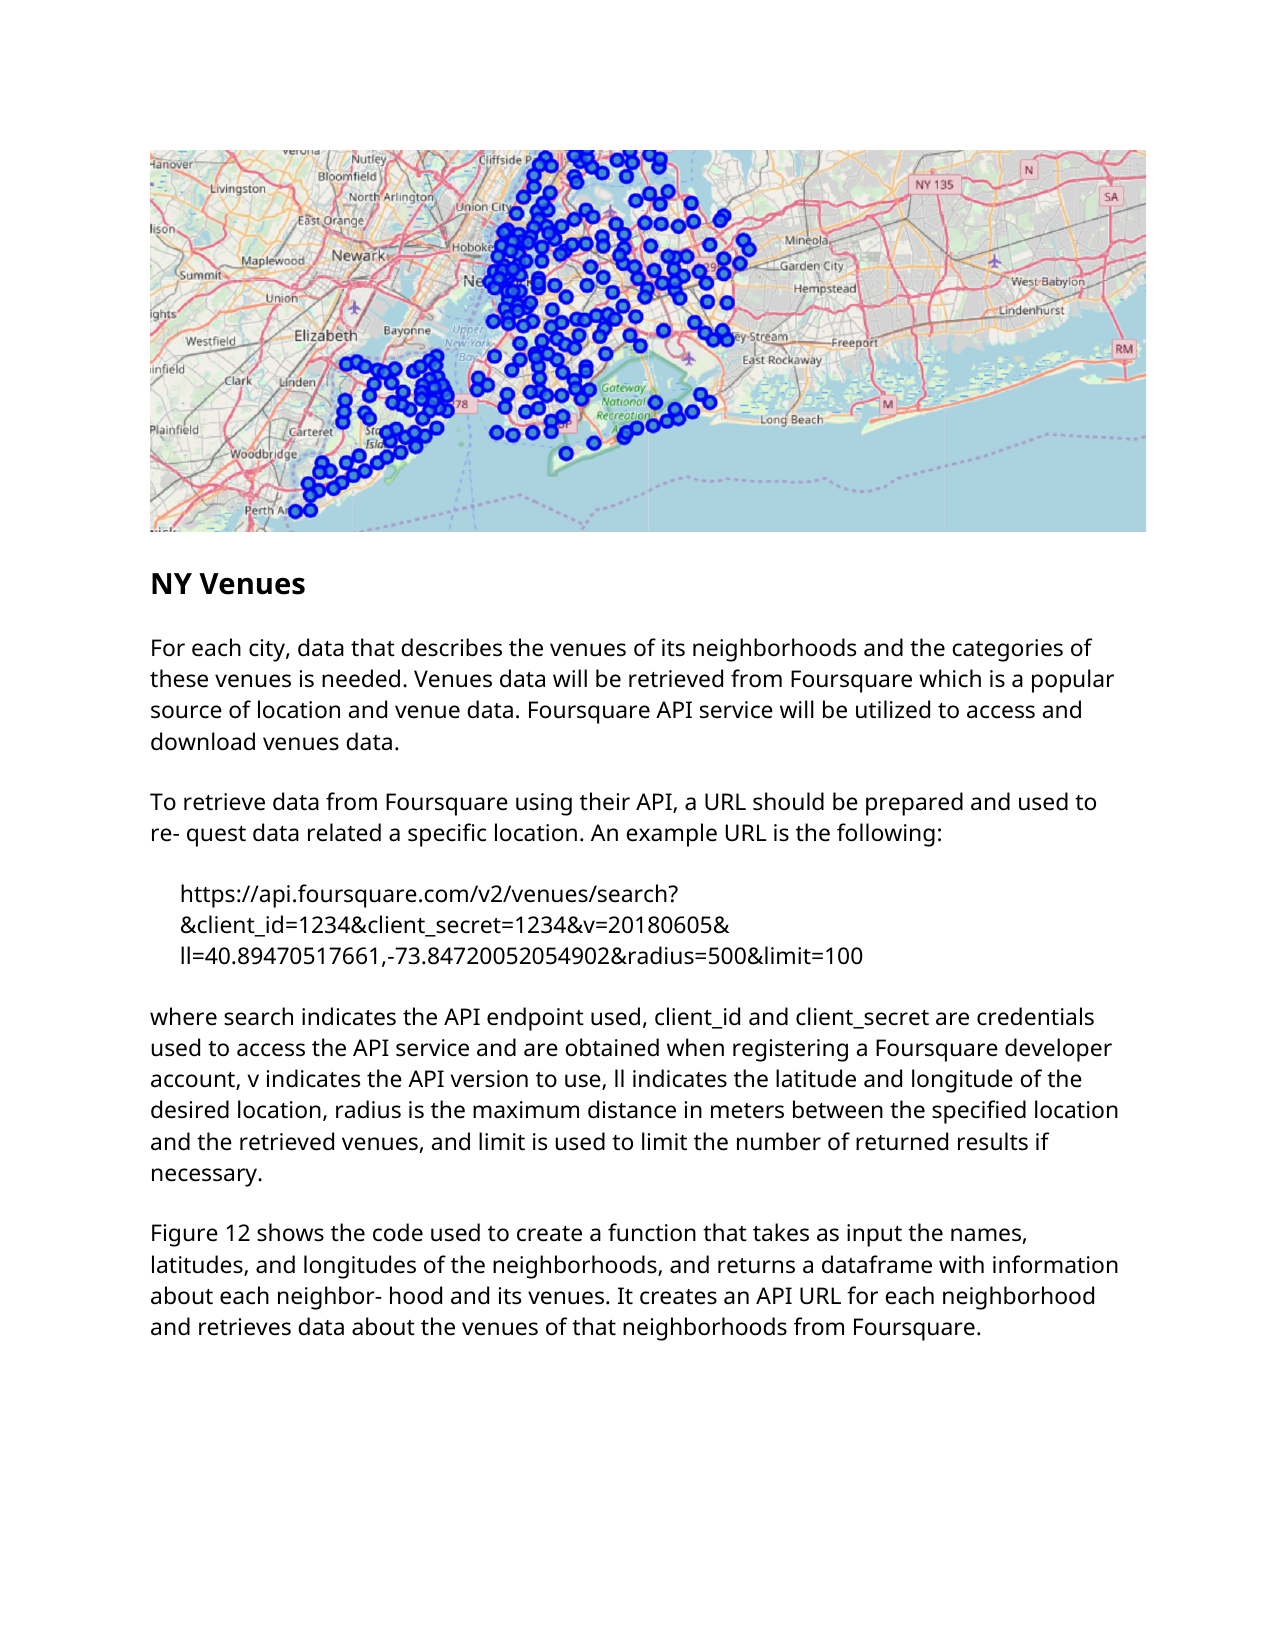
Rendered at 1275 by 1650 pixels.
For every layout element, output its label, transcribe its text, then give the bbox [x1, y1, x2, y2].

text To retrieve data from Foursquare using their API, a URL should be prepared and used to re- quest data related a specific location. An example URL is the following: [150, 786, 1125, 849]
text Figure 12 shows the code used to create a function that takes as input the names, latitudes, and longitudes of the neighborhoods, and returns a dataframe with information about each neighbor- hood and its venues. It creates an API URL for each neighborhood and retrieves data about the venues of that neighborhoods from Foursquare. [150, 1217, 1125, 1342]
text where search indicates the API endpoint used, client_id and client_secret are credentials used to access the API service and are obtained when registering a Foursquare developer account, v indicates the API version to use, ll indicates the latitude and longitude of the desired location, radius is the maximum distance in meters between the specified location and the retrieved venues, and limit is used to limit the number of returned results if necessary. [150, 1001, 1125, 1188]
text For each city, data that describes the venues of its neighborhoods and the categories of these venues is needed. Venues data will be retrieved from Foursquare which is a popular source of location and venue data. Foursquare API service will be utilized to access and download venues data. [150, 632, 1125, 757]
text NY Venues [150, 563, 1125, 603]
text &client_id=1234&client_secret=1234&v=20180605& [150, 909, 1125, 940]
picture [150, 150, 1147, 534]
text https://api.foursquare.com/v2/venues/search? [150, 878, 1125, 909]
text ll=40.89470517661,-73.84720052054902&radius=500&limit=100 [150, 940, 1125, 972]
